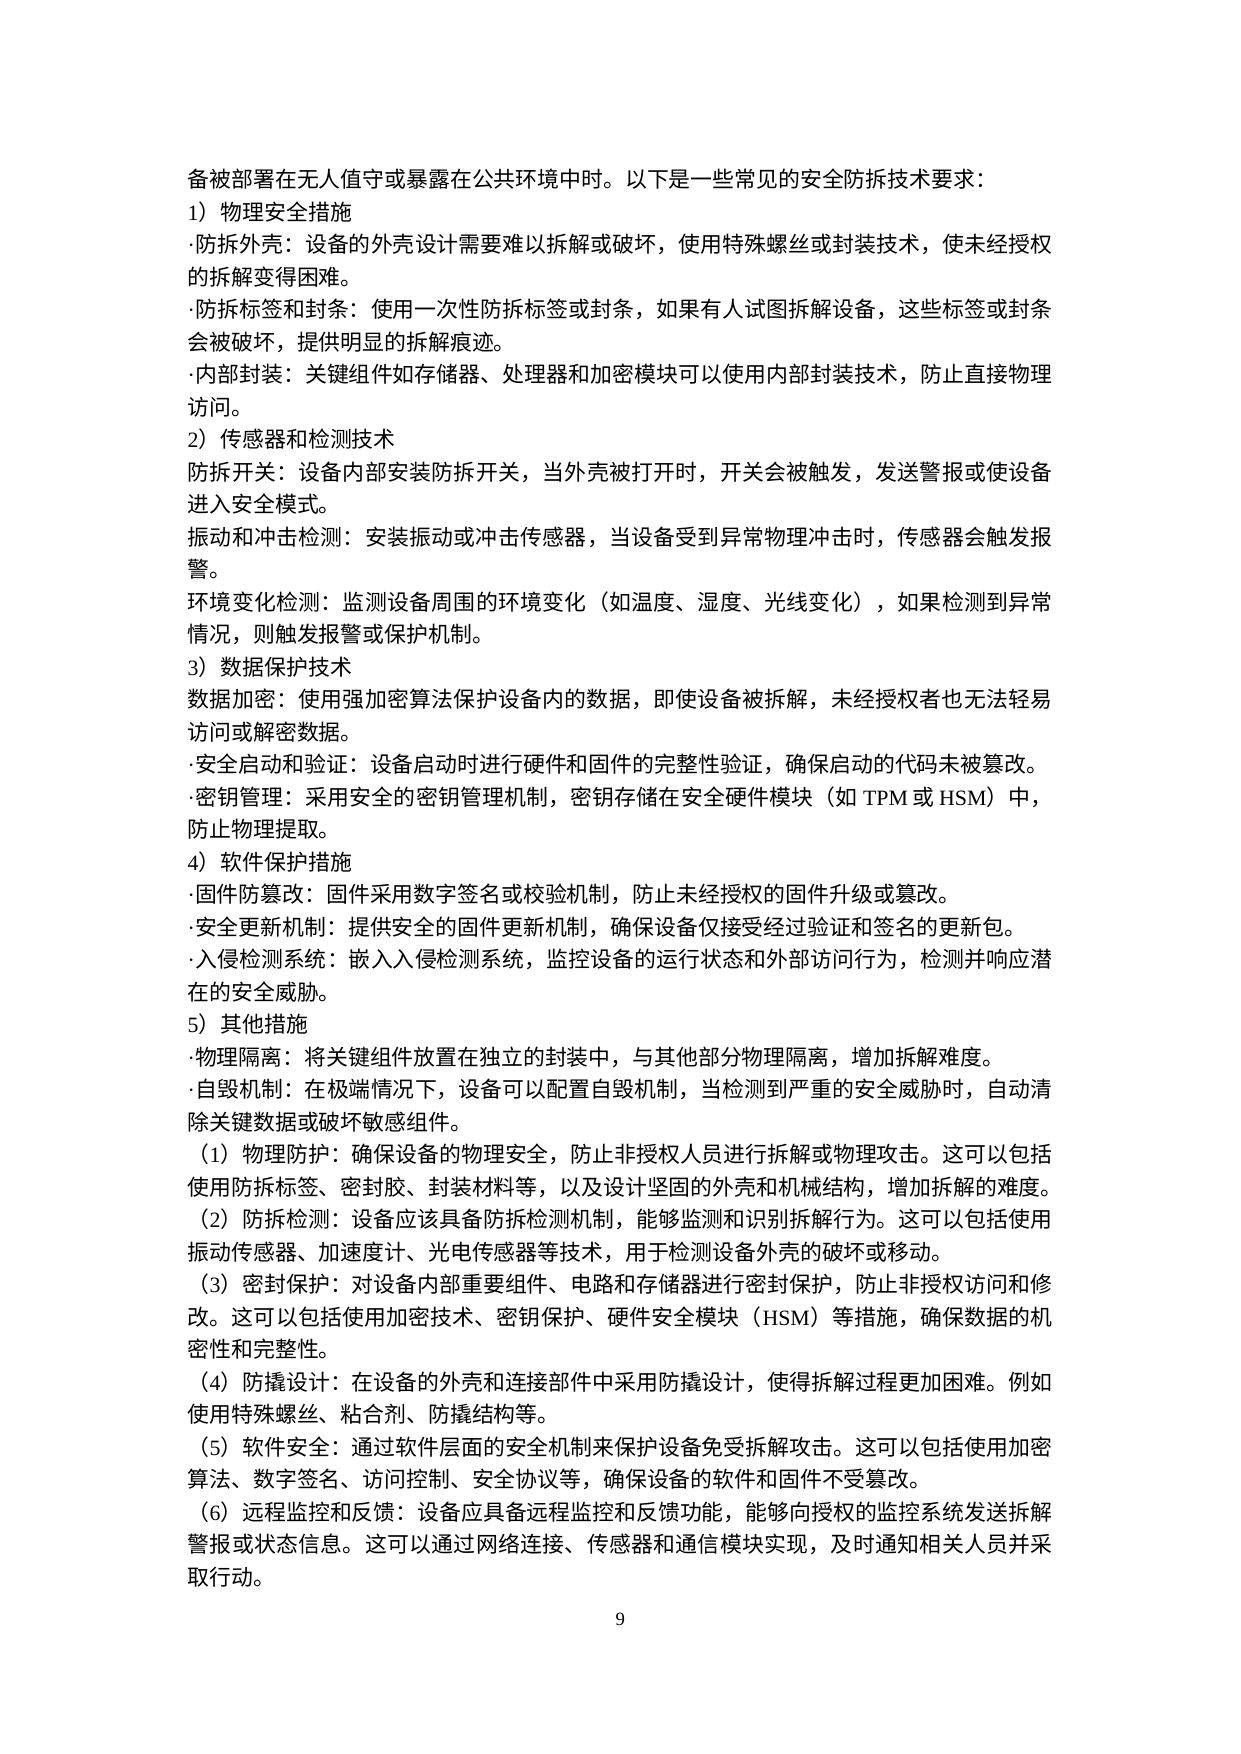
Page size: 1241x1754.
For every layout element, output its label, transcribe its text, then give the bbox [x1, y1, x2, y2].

text ·安全更新机制：提供安全的固件更新机制，确保设备仅接受经过验证和签名的更新包。 [187, 909, 1053, 942]
text ·内部封装：关键组件如存储器、处理器和加密模块可以使用内部封装技术，防止直接物理访问。 [187, 357, 1053, 422]
text （1）物理防护：确保设备的物理安全，防止非授权人员进行拆解或物理攻击。这可以包括使用防拆标签、密封胶、封装材料等，以及设计坚固的外壳和机械结构，增加拆解的难度。 [187, 1137, 1053, 1202]
text 防拆开关：设备内部安装防拆开关，当外壳被打开时，开关会被触发，发送警报或使设备进入安全模式。 [187, 454, 1053, 519]
text ·固件防篡改：固件采用数字签名或校验机制，防止未经授权的固件升级或篡改。 [187, 877, 1053, 909]
text 环境变化检测：监测设备周围的环境变化（如温度、湿度、光线变化），如果检测到异常情况，则触发报警或保护机制。 [187, 584, 1053, 649]
text （5）软件安全：通过软件层面的安全机制来保护设备免受拆解攻击。这可以包括使用加密算法、数字签名、访问控制、安全协议等，确保设备的软件和固件不受篡改。 [187, 1429, 1053, 1494]
text （4）防撬设计：在设备的外壳和连接部件中采用防撬设计，使得拆解过程更加困难。例如使用特殊螺丝、粘合剂、防撬结构等。 [187, 1364, 1053, 1429]
text （2）防拆检测：设备应该具备防拆检测机制，能够监测和识别拆解行为。这可以包括使用振动传感器、加速度计、光电传感器等技术，用于检测设备外壳的破坏或移动。 [187, 1202, 1053, 1267]
text 振动和冲击检测：安装振动或冲击传感器，当设备受到异常物理冲击时，传感器会触发报警。 [187, 519, 1053, 584]
text 3）数据保护技术 [187, 649, 1053, 682]
text ·防拆外壳：设备的外壳设计需要难以拆解或破坏，使用特殊螺丝或封装技术，使未经授权的拆解变得困难。 [187, 227, 1053, 292]
text ·入侵检测系统：嵌入入侵检测系统，监控设备的运行状态和外部访问行为，检测并响应潜在的安全威胁。 [187, 942, 1053, 1007]
text ·安全启动和验证：设备启动时进行硬件和固件的完整性验证，确保启动的代码未被篡改。 [187, 747, 1053, 779]
text 4）软件保护措施 [187, 844, 1053, 877]
text 5）其他措施 [187, 1007, 1053, 1039]
text 1）物理安全措施 [187, 194, 1053, 227]
text ·密钥管理：采用安全的密钥管理机制，密钥存储在安全硬件模块（如TPM或HSM）中，防止物理提取。 [187, 779, 1053, 844]
text 2）传感器和检测技术 [187, 422, 1053, 454]
text ·物理隔离：将关键组件放置在独立的封装中，与其他部分物理隔离，增加拆解难度。 [187, 1039, 1053, 1072]
text （6）远程监控和反馈：设备应具备远程监控和反馈功能，能够向授权的监控系统发送拆解警报或状态信息。这可以通过网络连接、传感器和通信模块实现，及时通知相关人员并采取行动。 [187, 1494, 1053, 1592]
text ·防拆标签和封条：使用一次性防拆标签或封条，如果有人试图拆解设备，这些标签或封条会被破坏，提供明显的拆解痕迹。 [187, 292, 1053, 357]
text ·自毁机制：在极端情况下，设备可以配置自毁机制，当检测到严重的安全威胁时，自动清除关键数据或破坏敏感组件。 [187, 1072, 1053, 1137]
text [187, 162, 1053, 194]
text （3）密封保护：对设备内部重要组件、电路和存储器进行密封保护，防止非授权访问和修改。这可以包括使用加密技术、密钥保护、硬件安全模块（HSM）等措施，确保数据的机密性和完整性。 [187, 1267, 1053, 1364]
text 数据加密：使用强加密算法保护设备内的数据，即使设备被拆解，未经授权者也无法轻易访问或解密数据。 [187, 682, 1053, 747]
